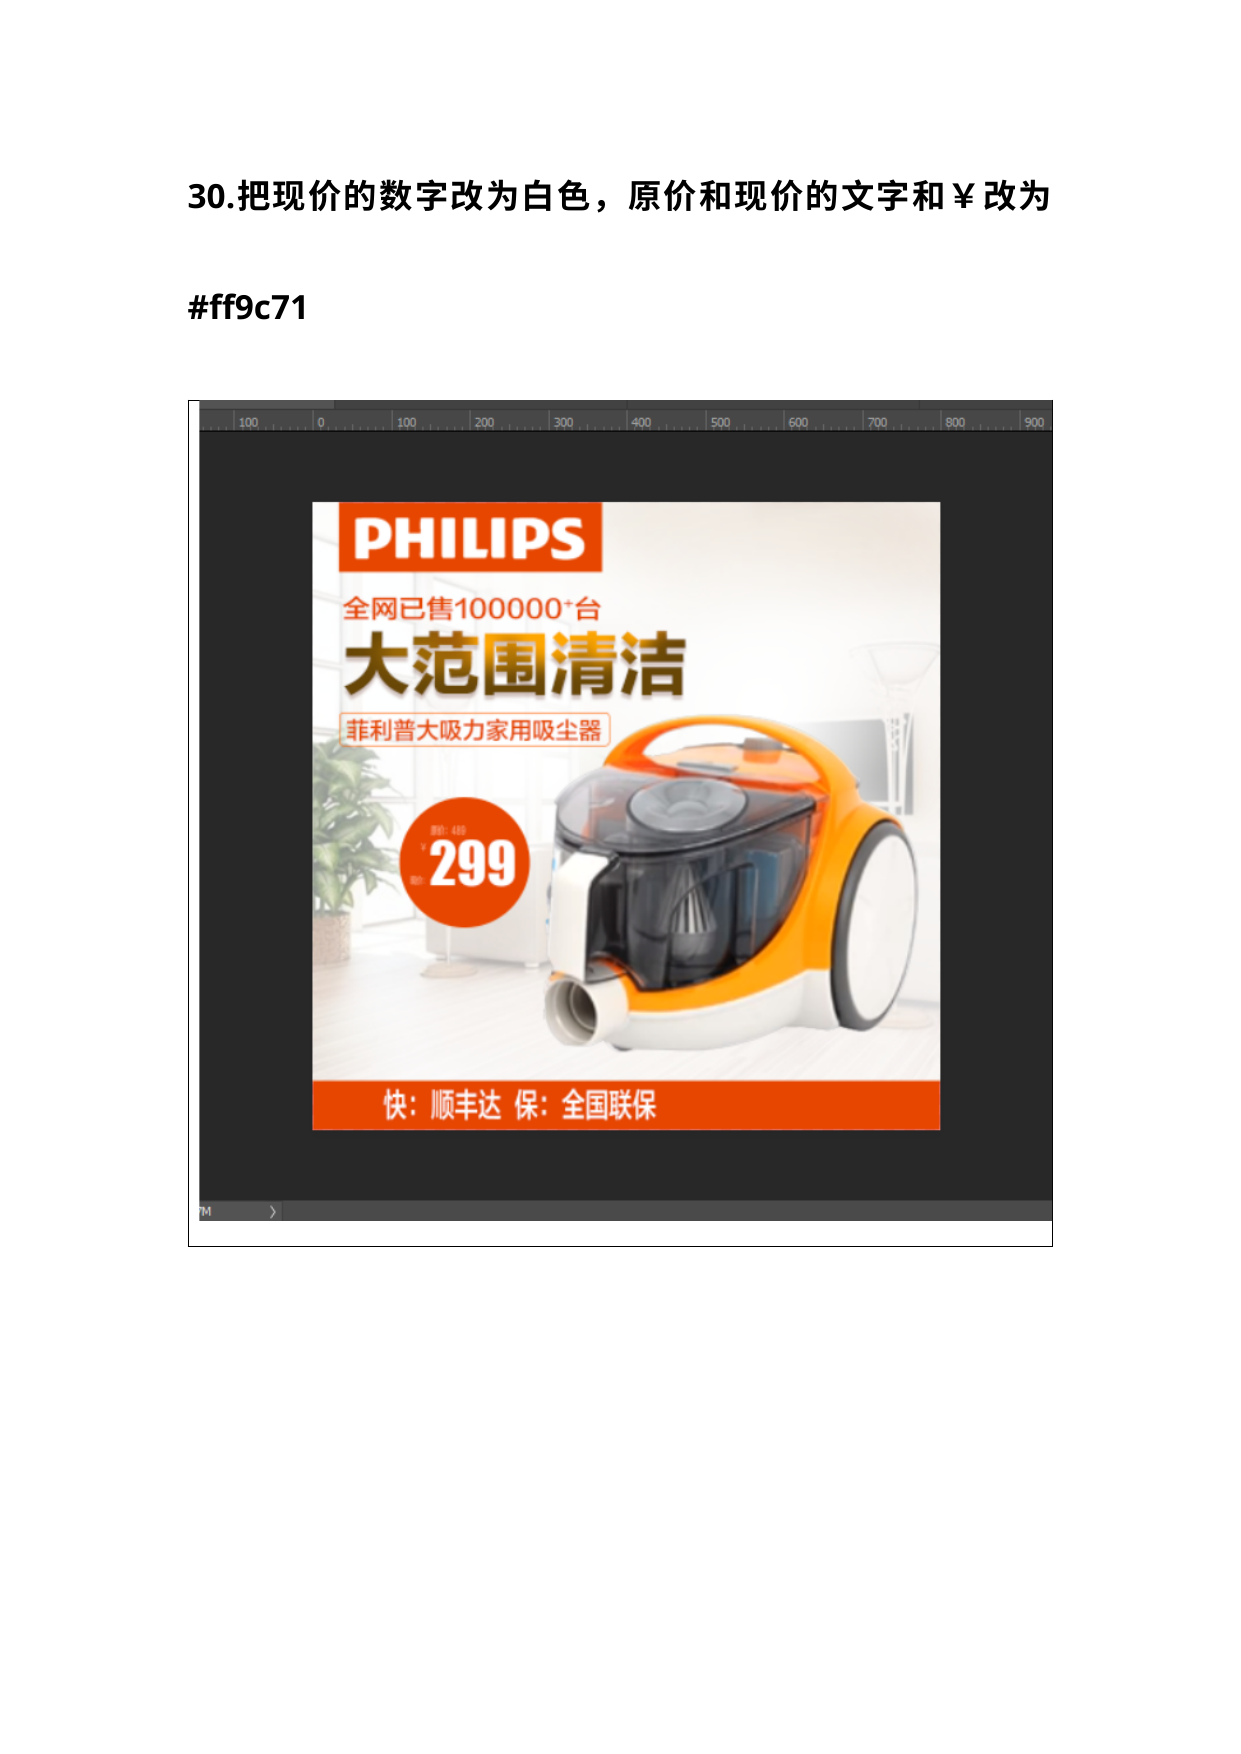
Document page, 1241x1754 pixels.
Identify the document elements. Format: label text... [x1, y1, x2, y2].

table_header [189, 401, 1052, 1246]
subtitle 30.把现价的数字改为白色，原价和现价的文字和￥改为#ff9c71 [187, 162, 1053, 339]
picture [199, 400, 1053, 1221]
